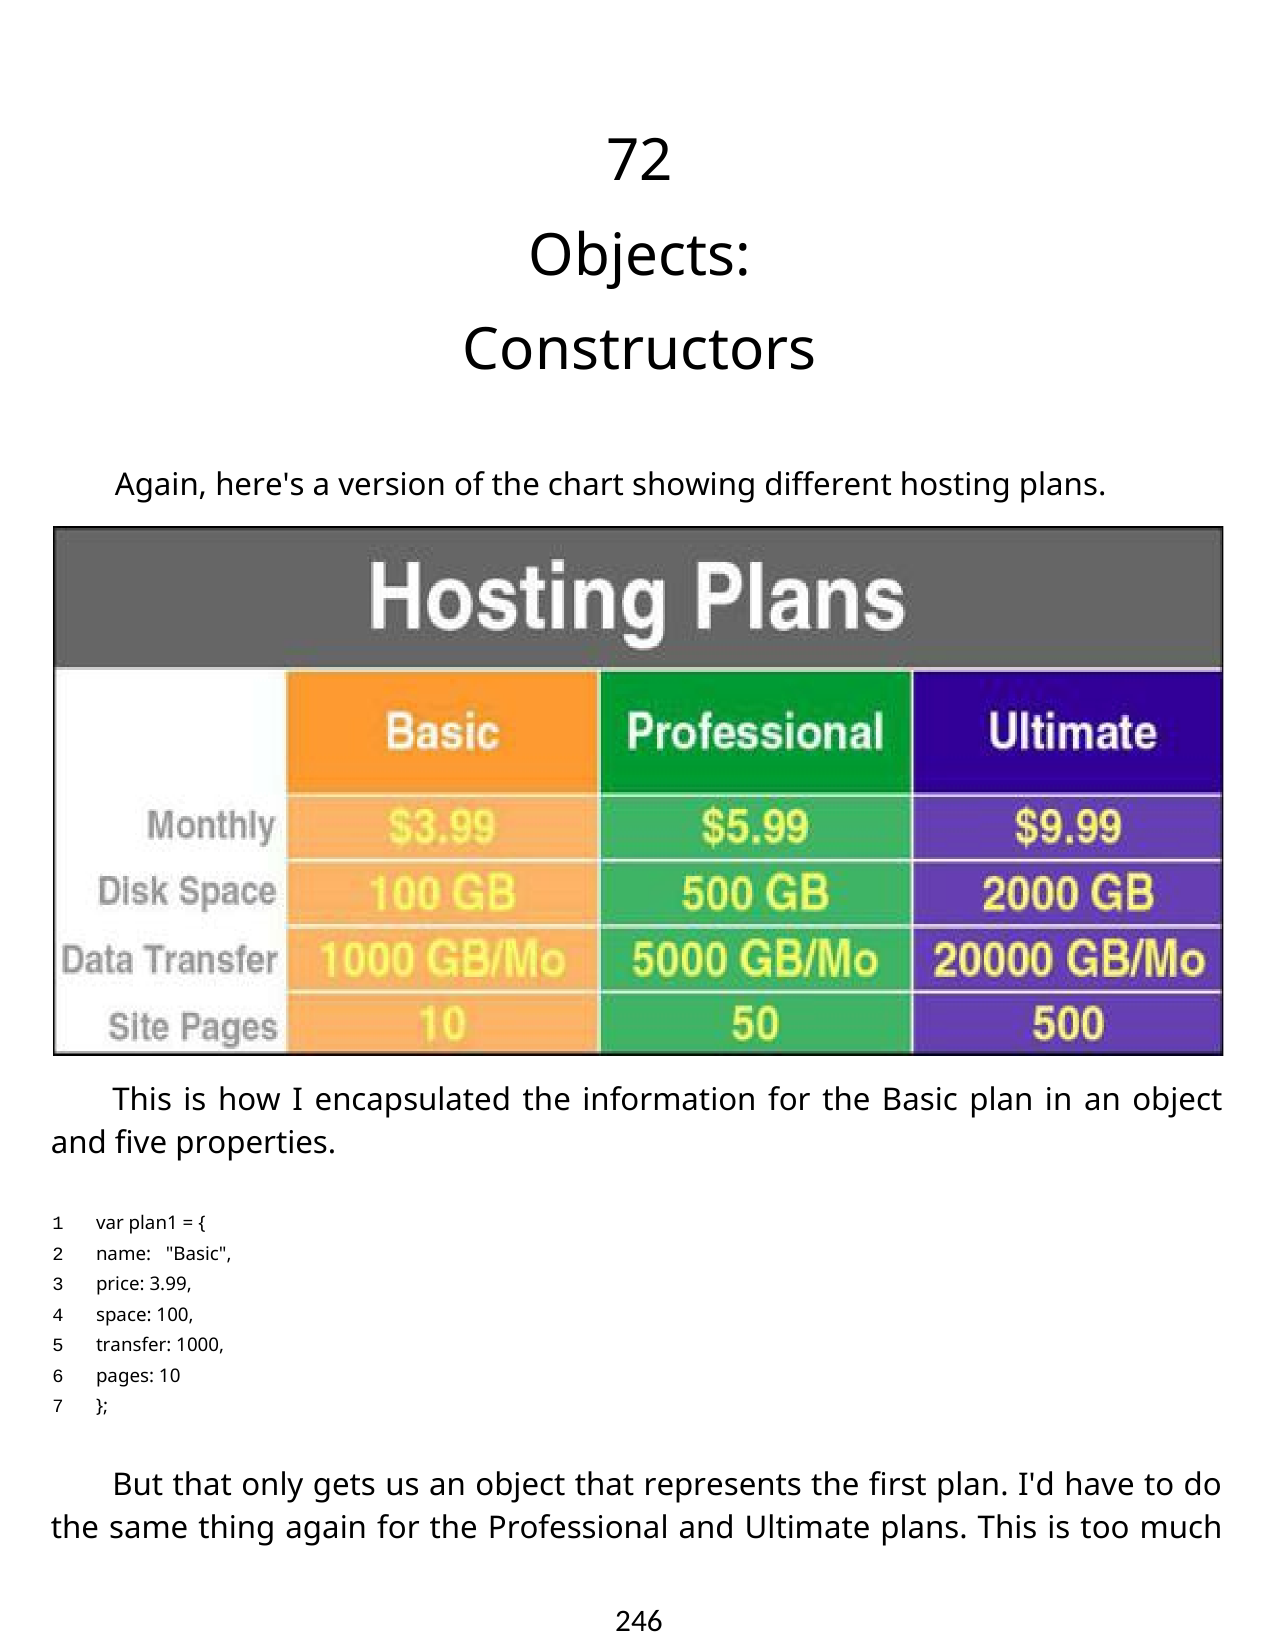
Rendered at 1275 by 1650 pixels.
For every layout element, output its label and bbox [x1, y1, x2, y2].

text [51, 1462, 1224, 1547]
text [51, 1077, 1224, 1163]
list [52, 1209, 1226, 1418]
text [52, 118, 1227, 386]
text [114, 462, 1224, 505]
picture [52, 525, 1224, 1056]
